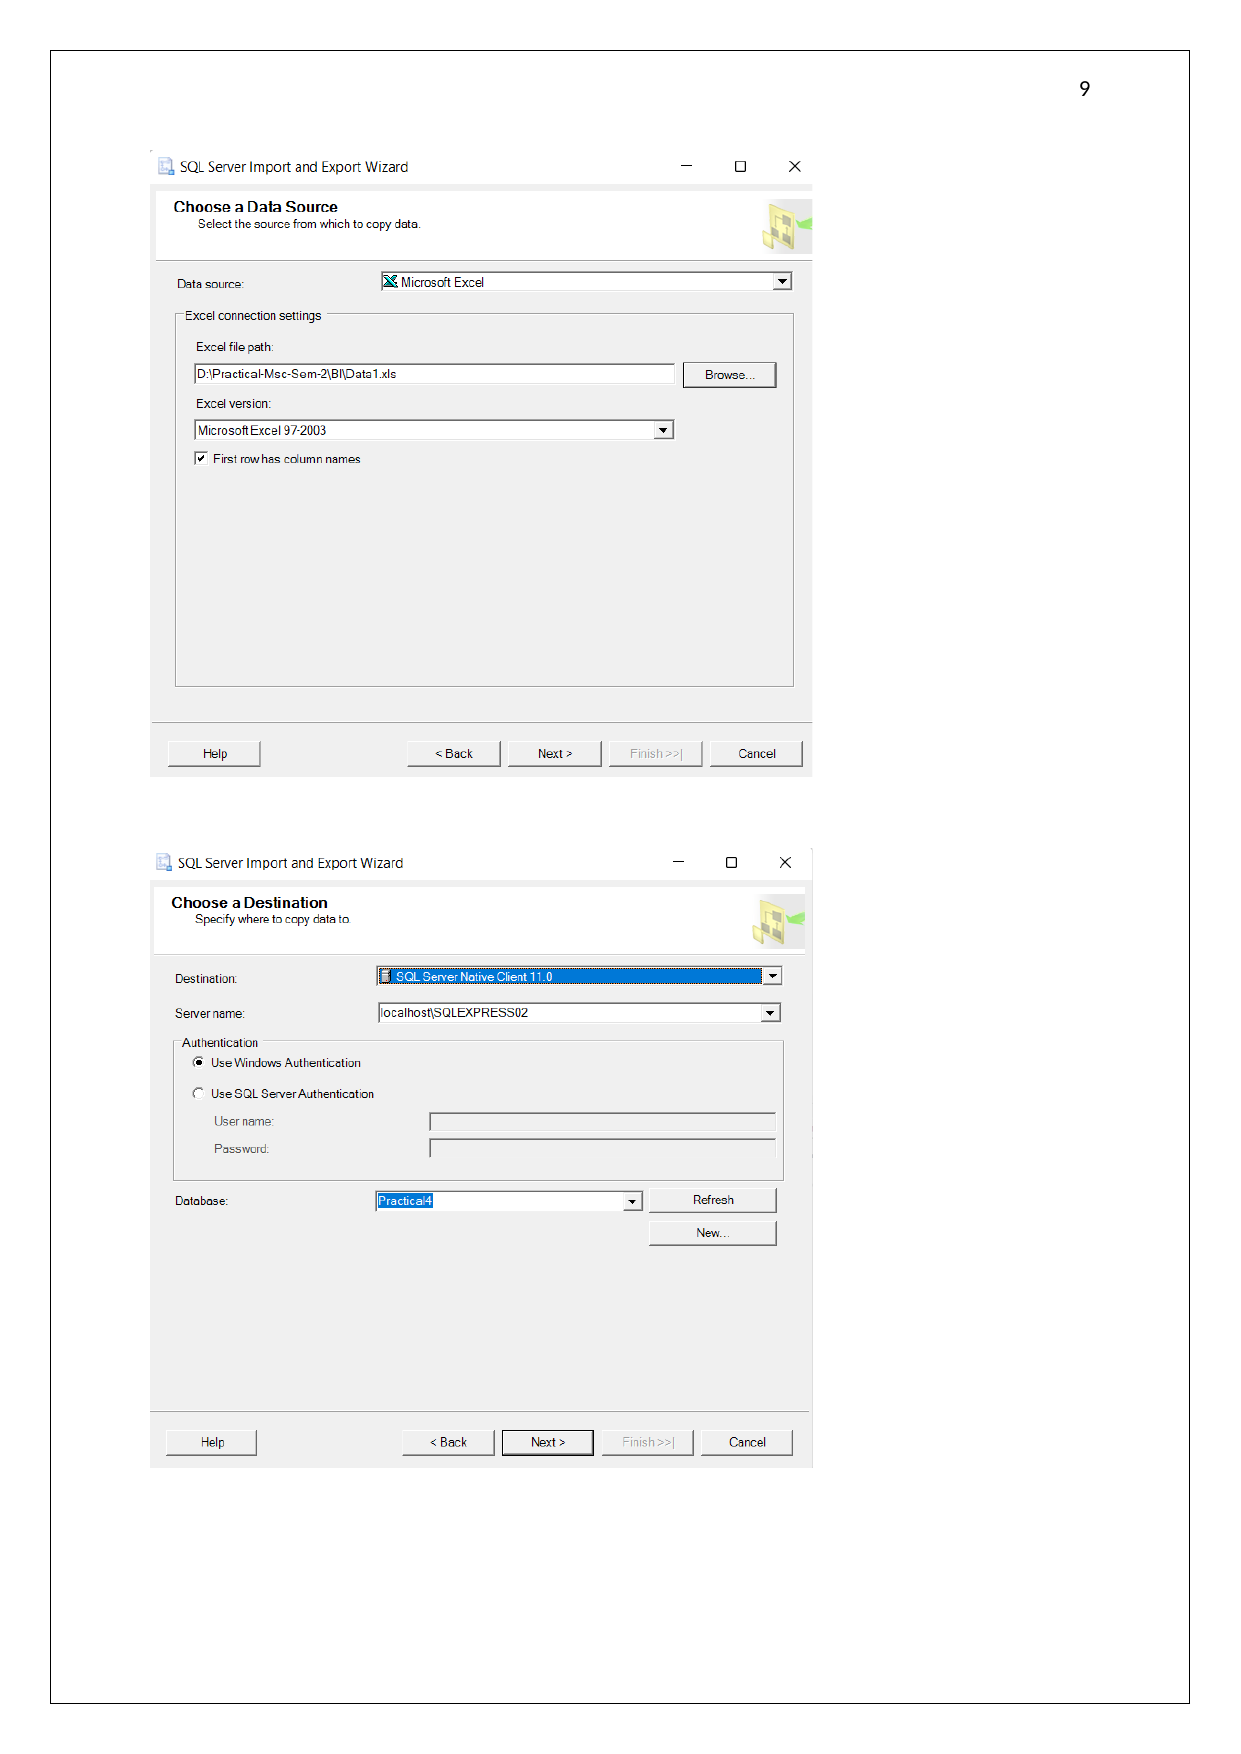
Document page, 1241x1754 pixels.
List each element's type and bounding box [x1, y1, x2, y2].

picture [150, 150, 813, 777]
picture [150, 848, 813, 1468]
